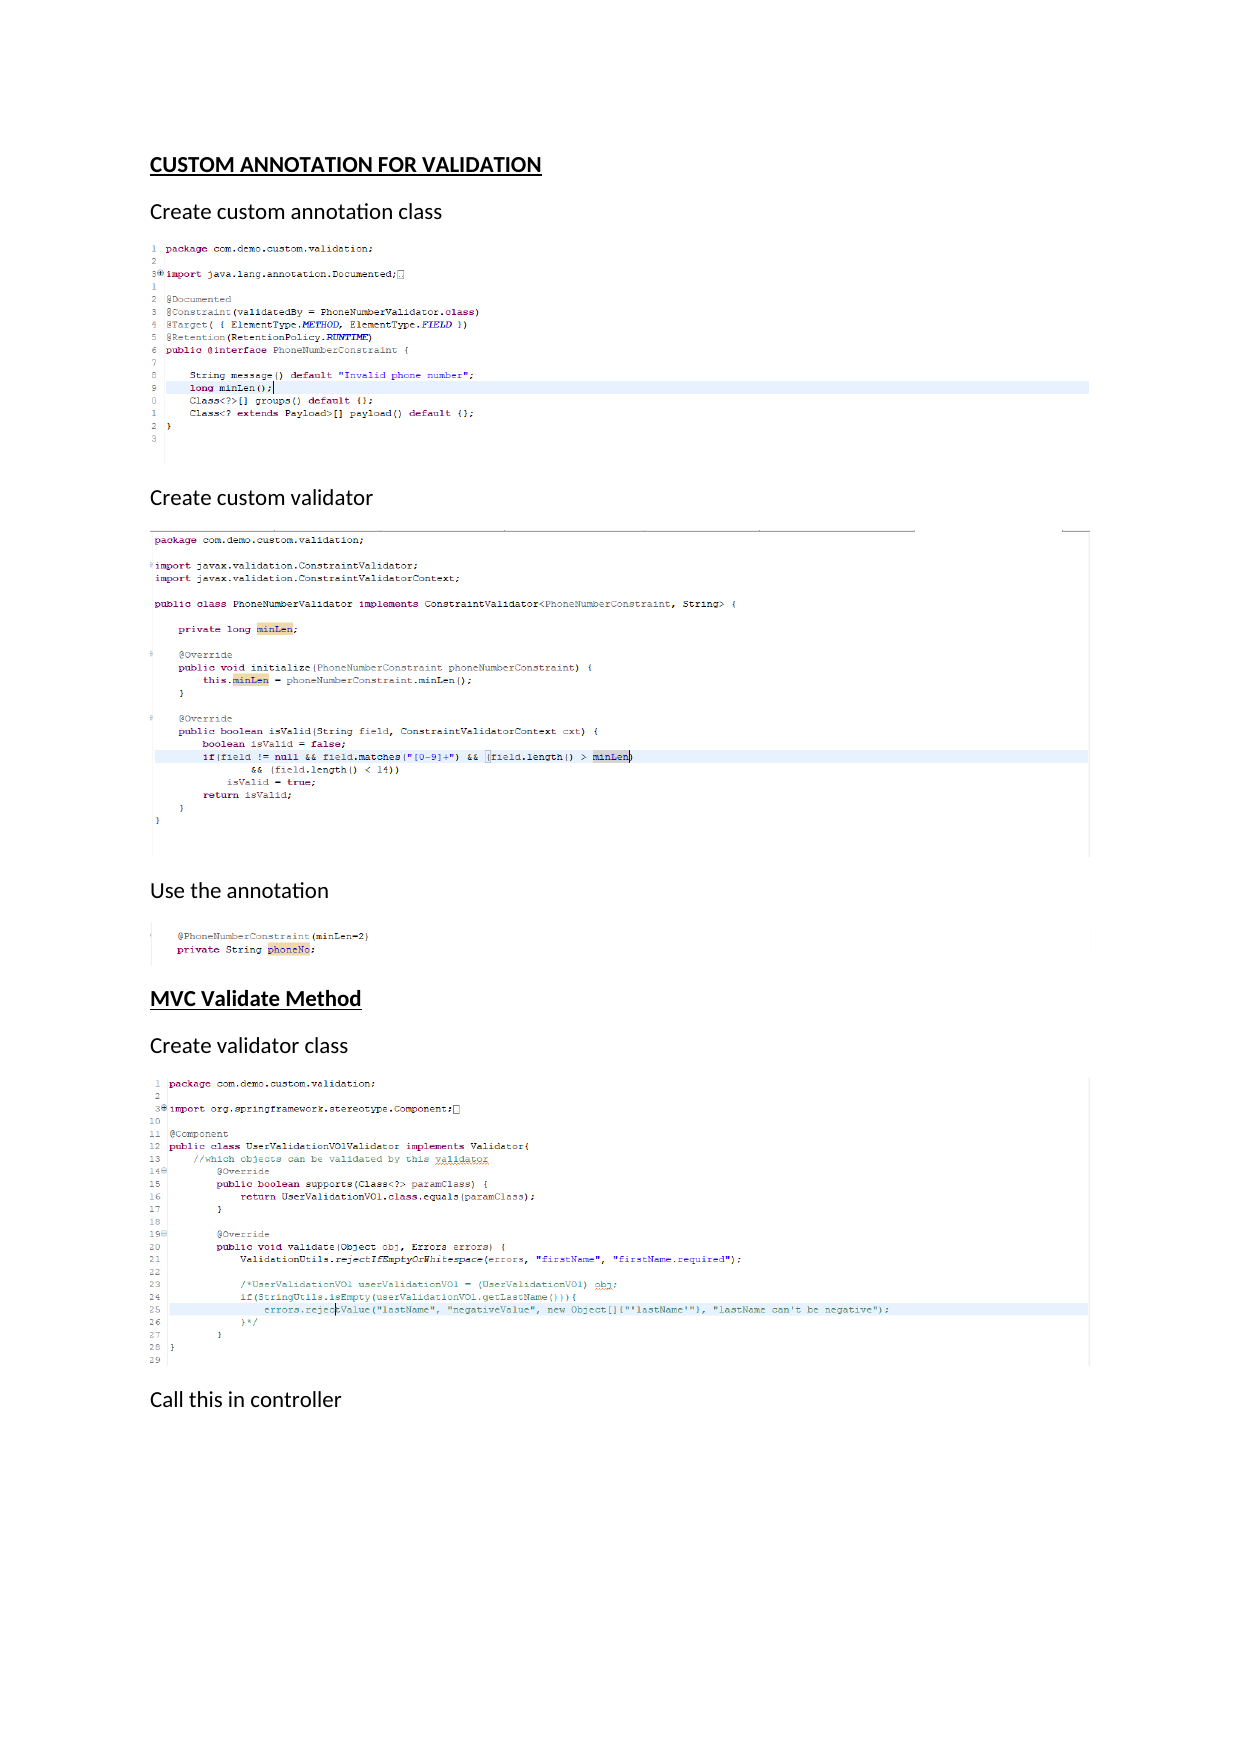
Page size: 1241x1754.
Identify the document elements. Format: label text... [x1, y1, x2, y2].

text Create validator class [150, 1031, 1090, 1059]
text Use the annotation [150, 876, 1090, 904]
picture [150, 1078, 1091, 1366]
text Call this in controller [150, 1385, 1090, 1413]
text Create custom annotation class [150, 197, 1090, 225]
text Create custom validator [150, 483, 1090, 512]
picture [150, 530, 1091, 857]
picture [150, 243, 1091, 465]
text MVC Validate Method [150, 984, 1090, 1013]
text CUSTOM ANNOTATION FOR VALIDATION [150, 150, 1090, 178]
picture [150, 922, 1091, 966]
